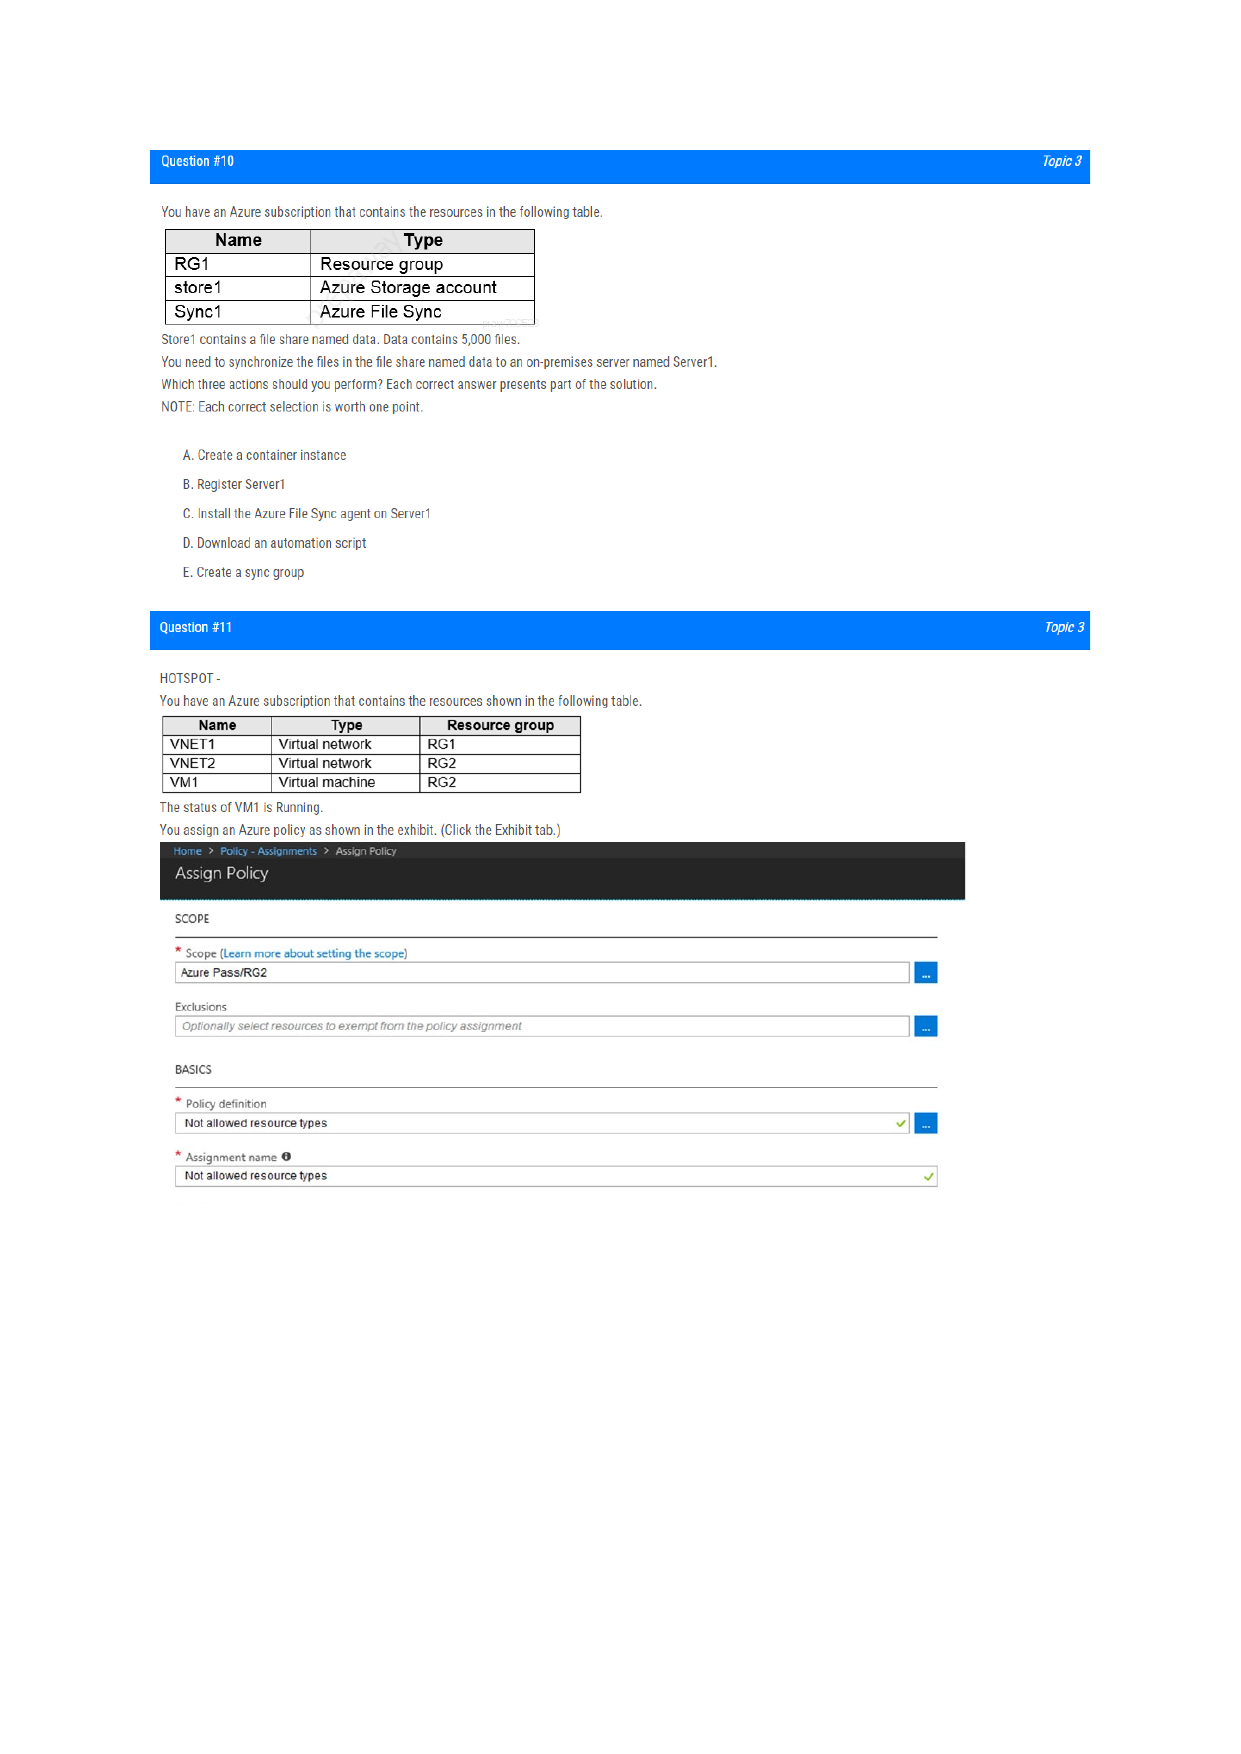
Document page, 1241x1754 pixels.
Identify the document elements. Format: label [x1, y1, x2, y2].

picture [150, 150, 1091, 593]
picture [150, 611, 1091, 1204]
